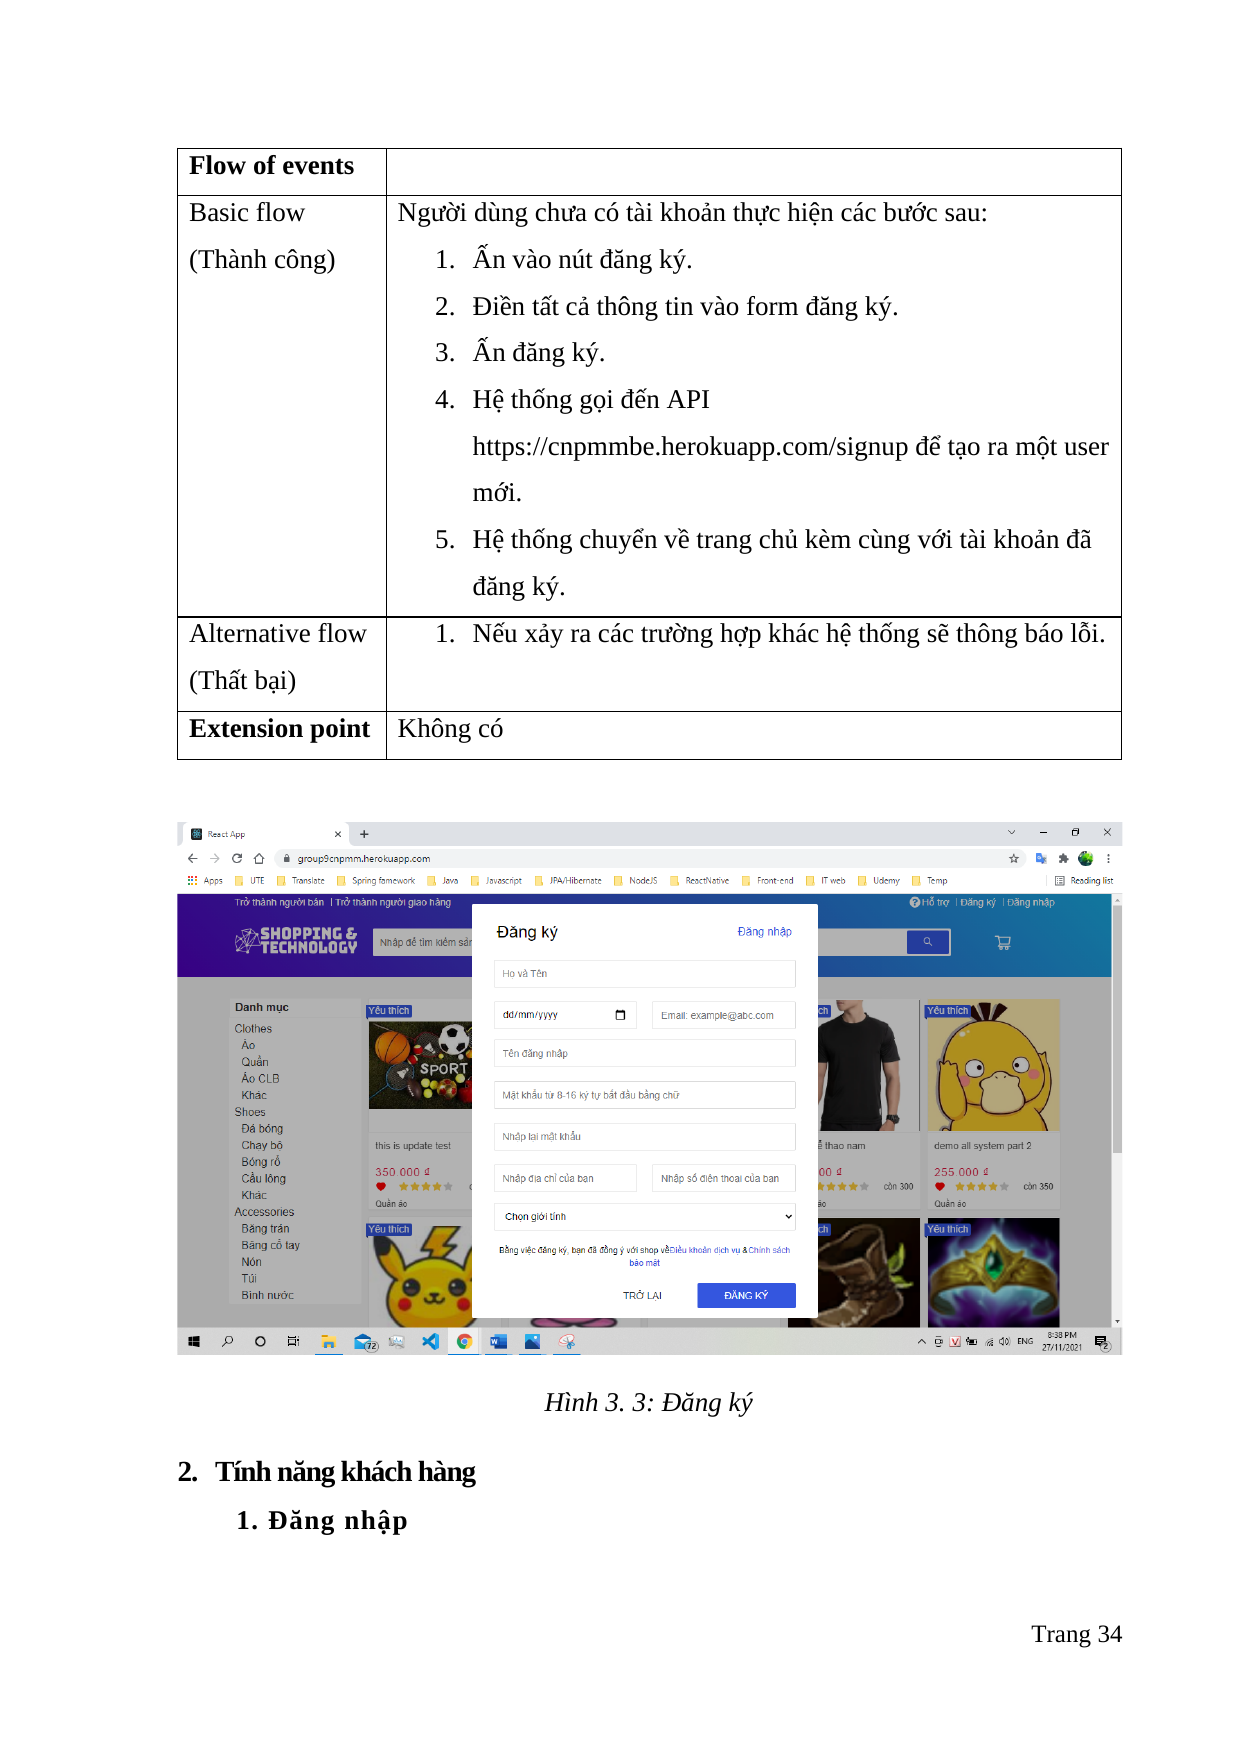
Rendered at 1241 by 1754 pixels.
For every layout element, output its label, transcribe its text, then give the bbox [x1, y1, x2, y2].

table_cell Nếu xảy ra các trường hợp khác hệ thống sẽ thông báo lỗi. [387, 618, 1121, 711]
text Hình 3. : Đăng ký [177, 1387, 1122, 1418]
table_cell Basic flow (Thành công) [178, 196, 386, 616]
table_cell Extension point [178, 712, 386, 758]
subtitle 1. Đăng nhập [236, 1504, 1122, 1536]
table_cell [387, 149, 1121, 195]
table_cell Alternative flow (Thất bại) [178, 618, 386, 711]
title Tính năng khách hàng [177, 1454, 1122, 1488]
table_cell Flow of events [178, 149, 386, 195]
picture [177, 822, 1123, 1355]
table_cell Không có [387, 712, 1121, 758]
table_cell Người dùng chưa có tài khoản thực hiện các bước sau: Ấn vào nút đăng ký. Điền tất cả thông tin vào form đăng ký. Ấn đăng ký. Hệ thống gọi đến API https://cnpmmbe.herokuapp.com/signup để tạo ra một user mới. Hệ thống chuyển về trang chủ kèm cùng với tài khoản đã đăng ký. [387, 196, 1121, 616]
